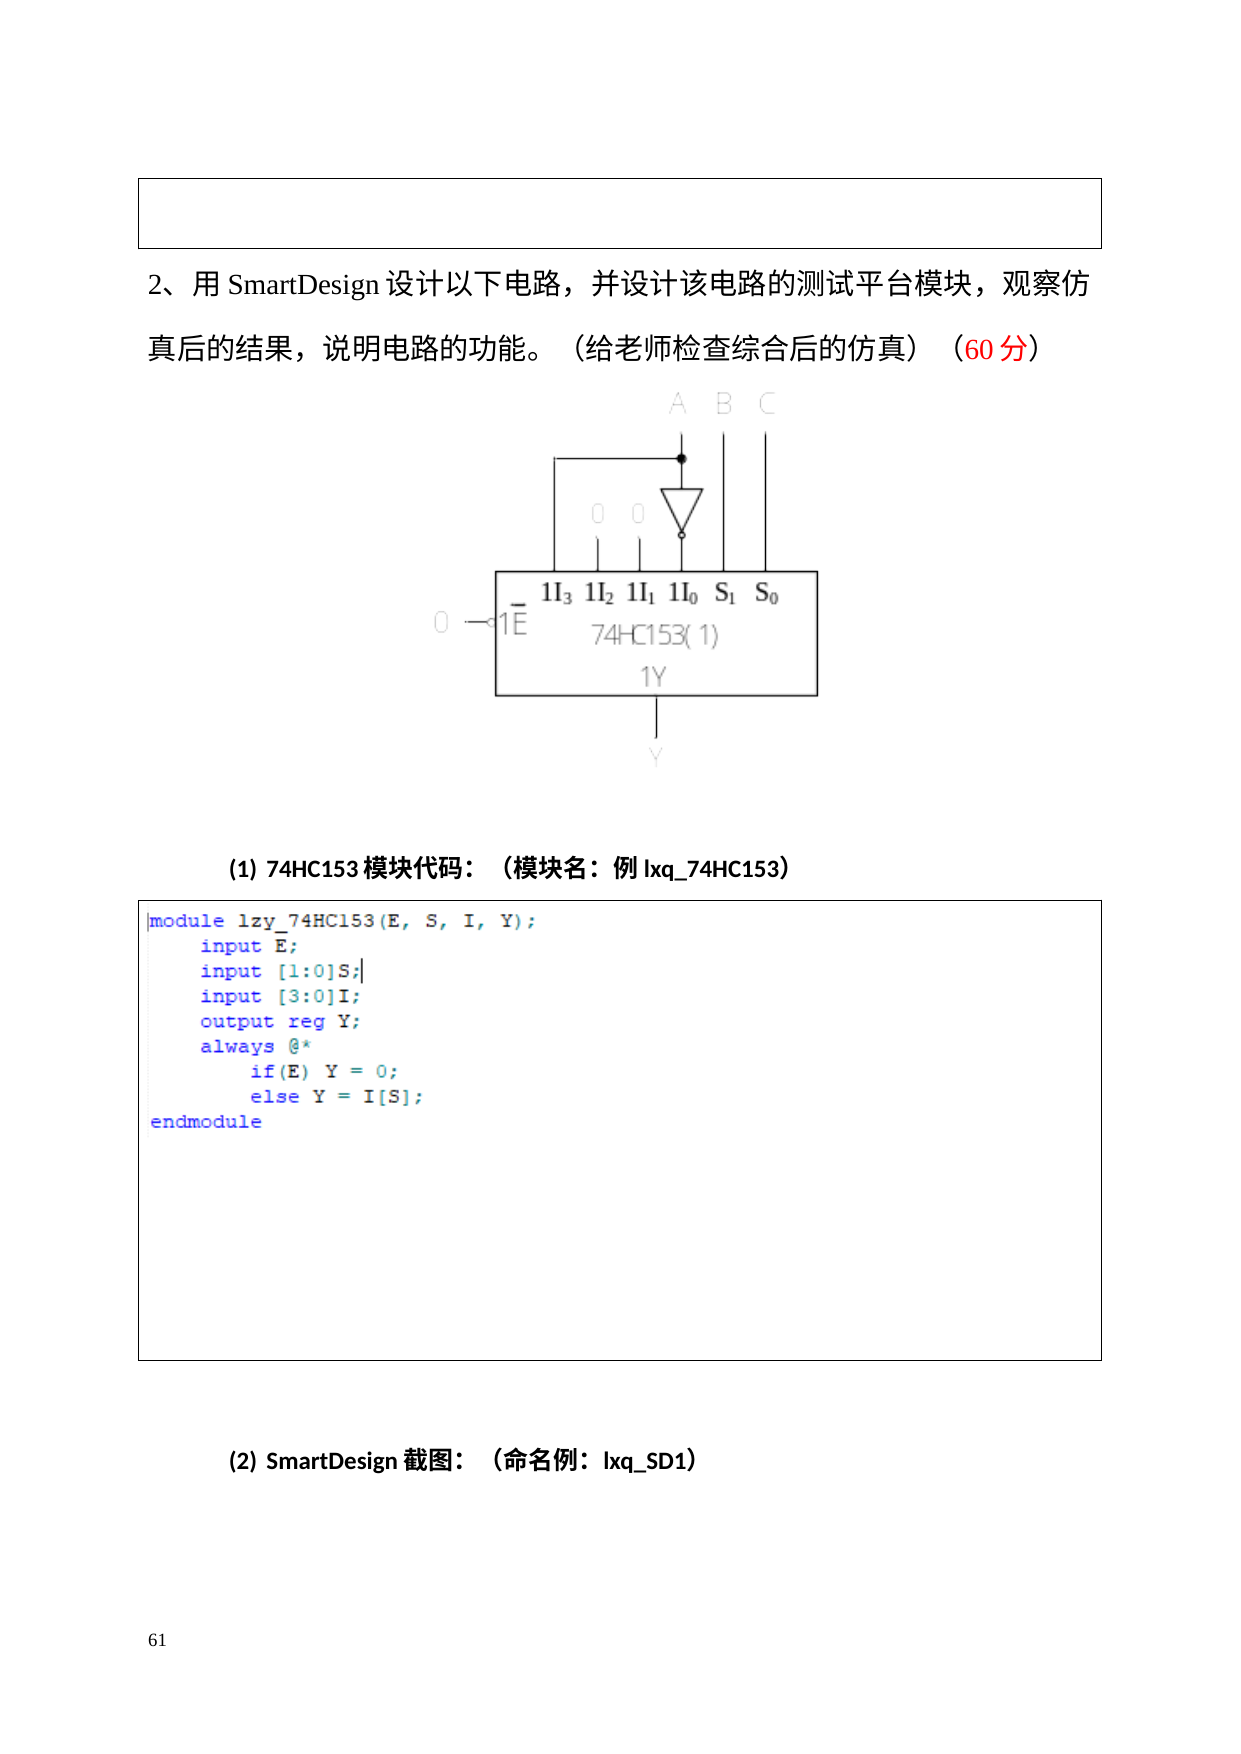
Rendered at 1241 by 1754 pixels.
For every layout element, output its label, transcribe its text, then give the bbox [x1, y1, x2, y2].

picture [147, 902, 607, 1139]
list SmartDesign截图：（命名例：lxq_SD1） [229, 1426, 1092, 1491]
text 2、用SmartDesign设计以下电路，并设计该电路的测试平台模块，观察仿真后的结果，说明电路的功能。（给老师检查综合后的仿真）（60分） [148, 249, 1092, 379]
list 74HC153模块代码：（模块名：例lxq_74HC153） [229, 834, 1092, 899]
